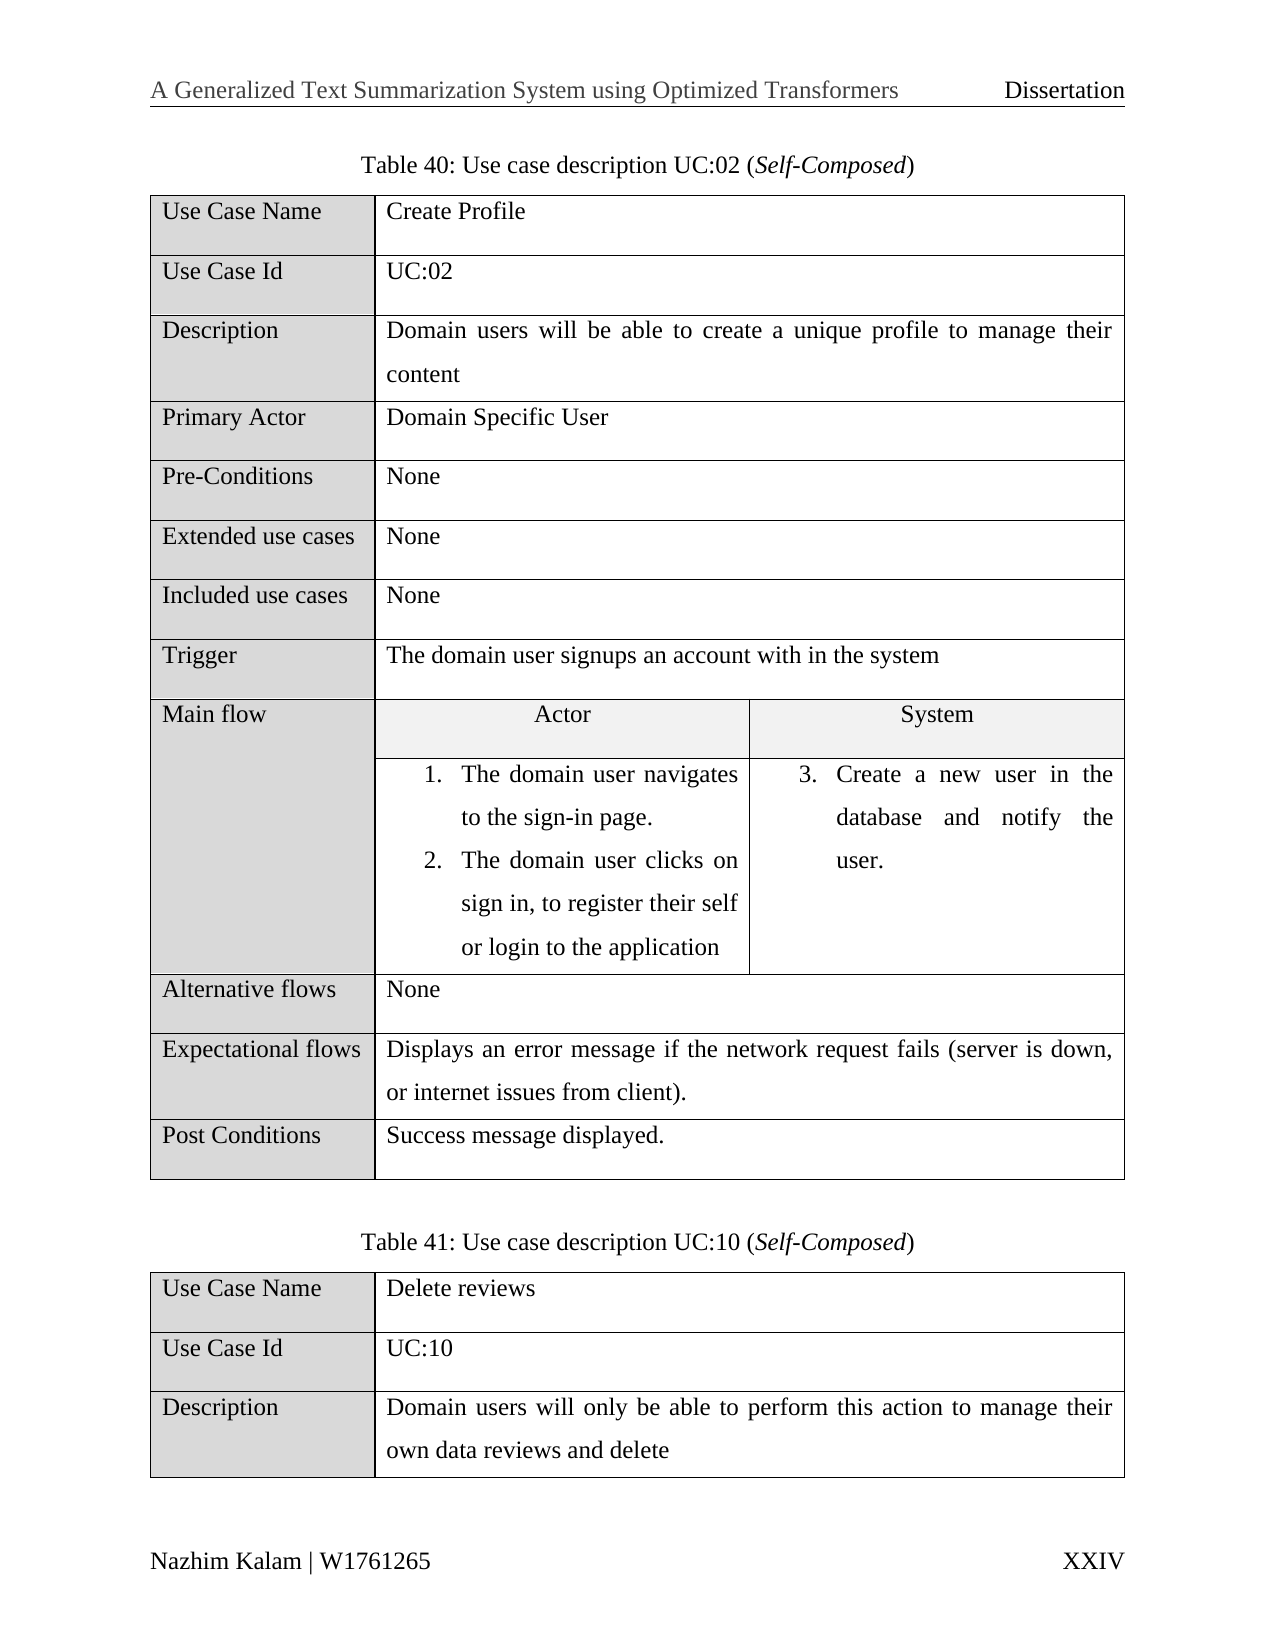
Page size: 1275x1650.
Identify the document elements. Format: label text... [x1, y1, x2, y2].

table_cell Create a new user in the database and notify the user. [750, 759, 1124, 973]
table_cell UC:02 [376, 256, 1124, 314]
table_cell Success message displayed. [376, 1120, 1124, 1179]
table_cell Pre-Conditions [151, 461, 374, 520]
table_cell The domain user navigates to the sign-in page. The domain user clicks on sign in, to register their self or login to the application [376, 759, 749, 973]
table_cell Trigger [151, 640, 374, 698]
table_cell Expectational flows [151, 1034, 374, 1119]
table_header Create Profile [376, 196, 1124, 255]
table_cell Use Case Id [151, 256, 374, 314]
table_cell Use Case Id [151, 1333, 374, 1391]
table_cell The domain user signups an account with in the system [376, 640, 1124, 698]
table_cell None [376, 521, 1124, 579]
table_cell System [750, 700, 1124, 758]
table_cell Extended use cases [151, 521, 374, 579]
table_cell Post Conditions [151, 1120, 374, 1179]
table_cell Primary Actor [151, 402, 374, 460]
table_cell Displays an error message if the network request fails (server is down, or internet issues from client). [376, 1034, 1124, 1119]
table_header Use Case Name [151, 196, 374, 255]
table_cell None [376, 461, 1124, 520]
table_cell Included use cases [151, 580, 374, 639]
table_header Use Case Name [151, 1273, 374, 1332]
table_cell None [376, 580, 1124, 639]
table_cell Domain users will be able to create a unique profile to manage their content [376, 316, 1124, 401]
table_cell UC:10 [376, 1333, 1124, 1391]
table_cell Domain users will only be able to perform this action to manage their own data reviews and delete [376, 1392, 1124, 1477]
table_cell Description [151, 316, 374, 401]
table_cell Actor [376, 700, 749, 758]
table_header Delete reviews [376, 1273, 1124, 1332]
table_cell None [376, 975, 1124, 1033]
table_cell Domain Specific User [376, 402, 1124, 460]
table_cell Alternative flows [151, 975, 374, 1033]
table_cell Main flow [151, 700, 374, 973]
table_cell Description [151, 1392, 374, 1477]
